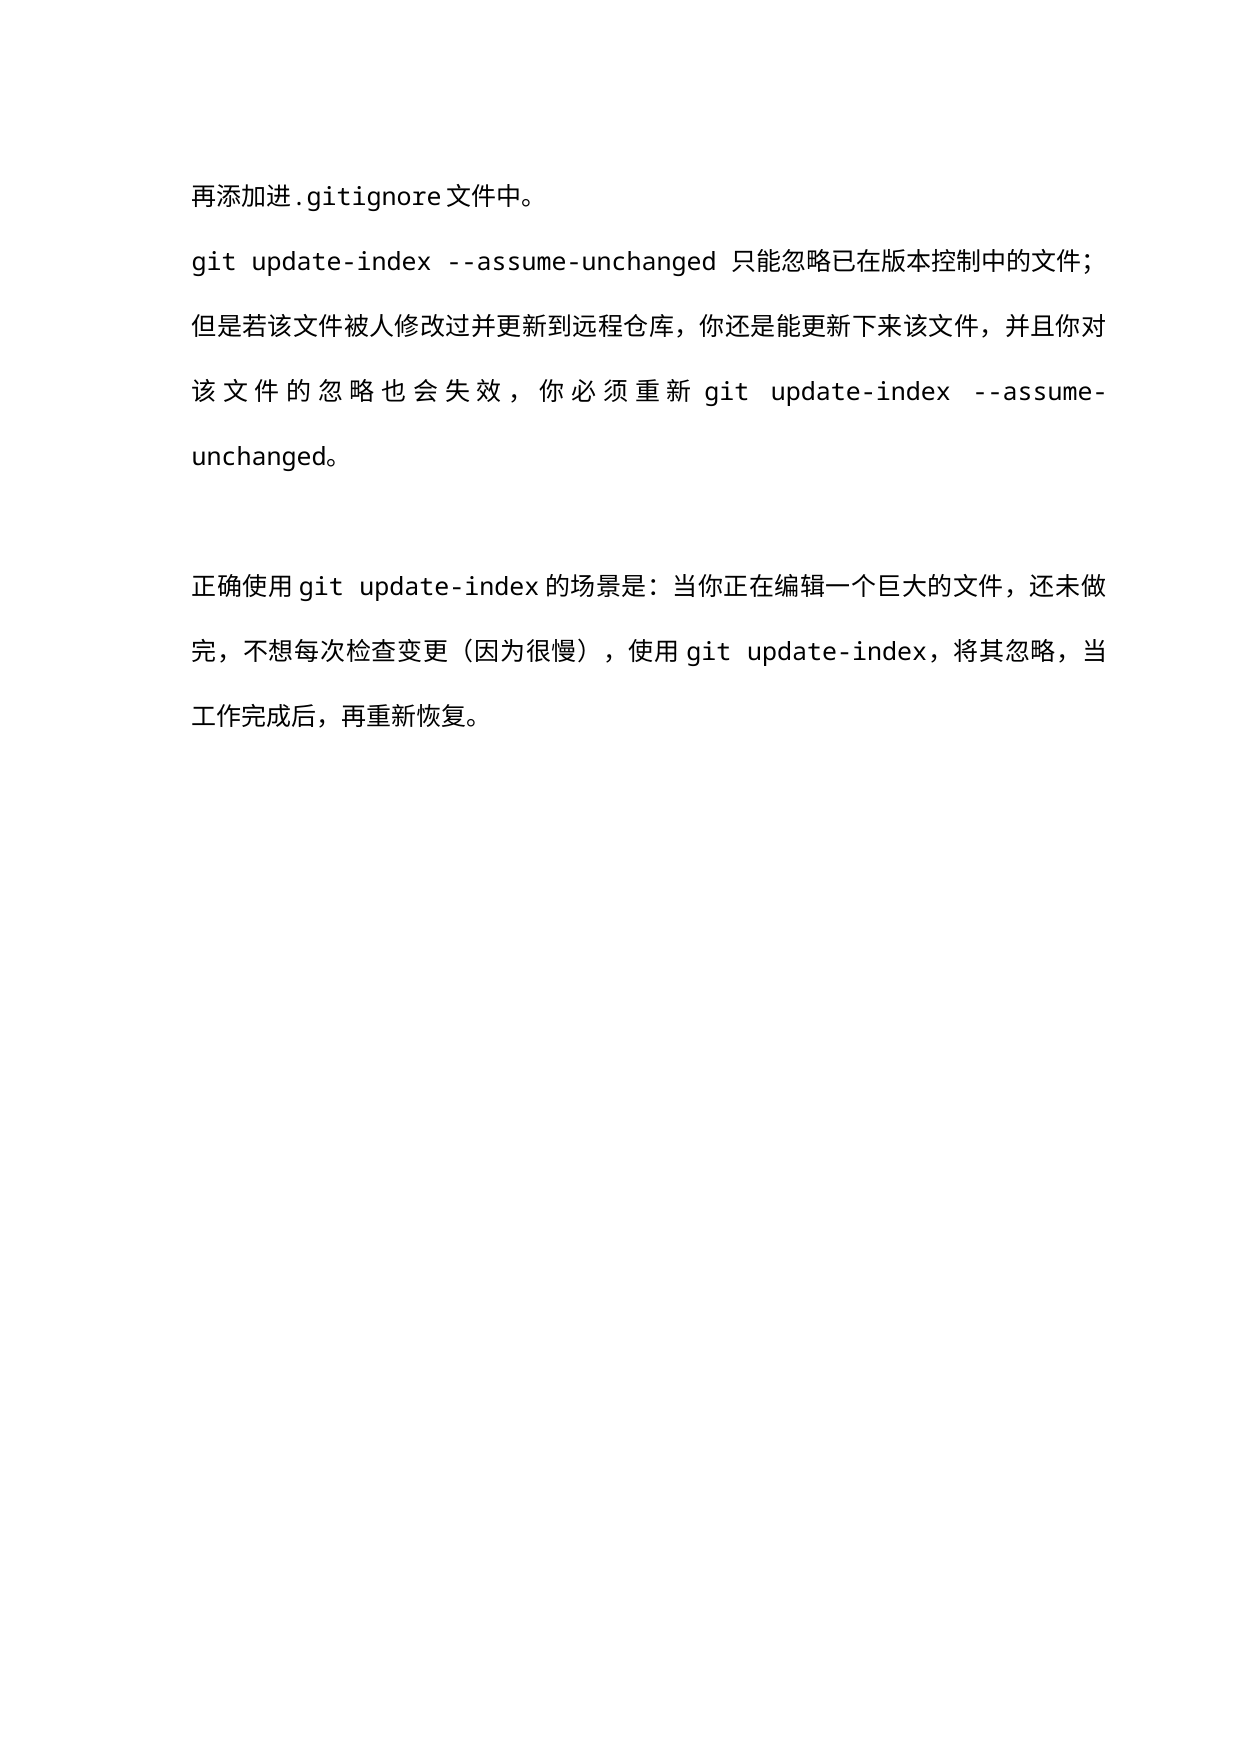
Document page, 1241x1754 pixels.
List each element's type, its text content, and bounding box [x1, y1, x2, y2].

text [191, 162, 1107, 227]
text git update-index --assume-unchanged 只能忽略已在版本控制中的文件；但是若该文件被人修改过并更新到远程仓库，你还是能更新下来该文件，并且你对该文件的忽略也会失效，你必须重新git update-index --assume-unchanged。 [191, 227, 1107, 487]
text 正确使用git update-index的场景是：当你正在编辑一个巨大的文件，还未做完，不想每次检查变更（因为很慢），使用git update-index，将其忽略，当工作完成后，再重新恢复。 [191, 552, 1107, 747]
